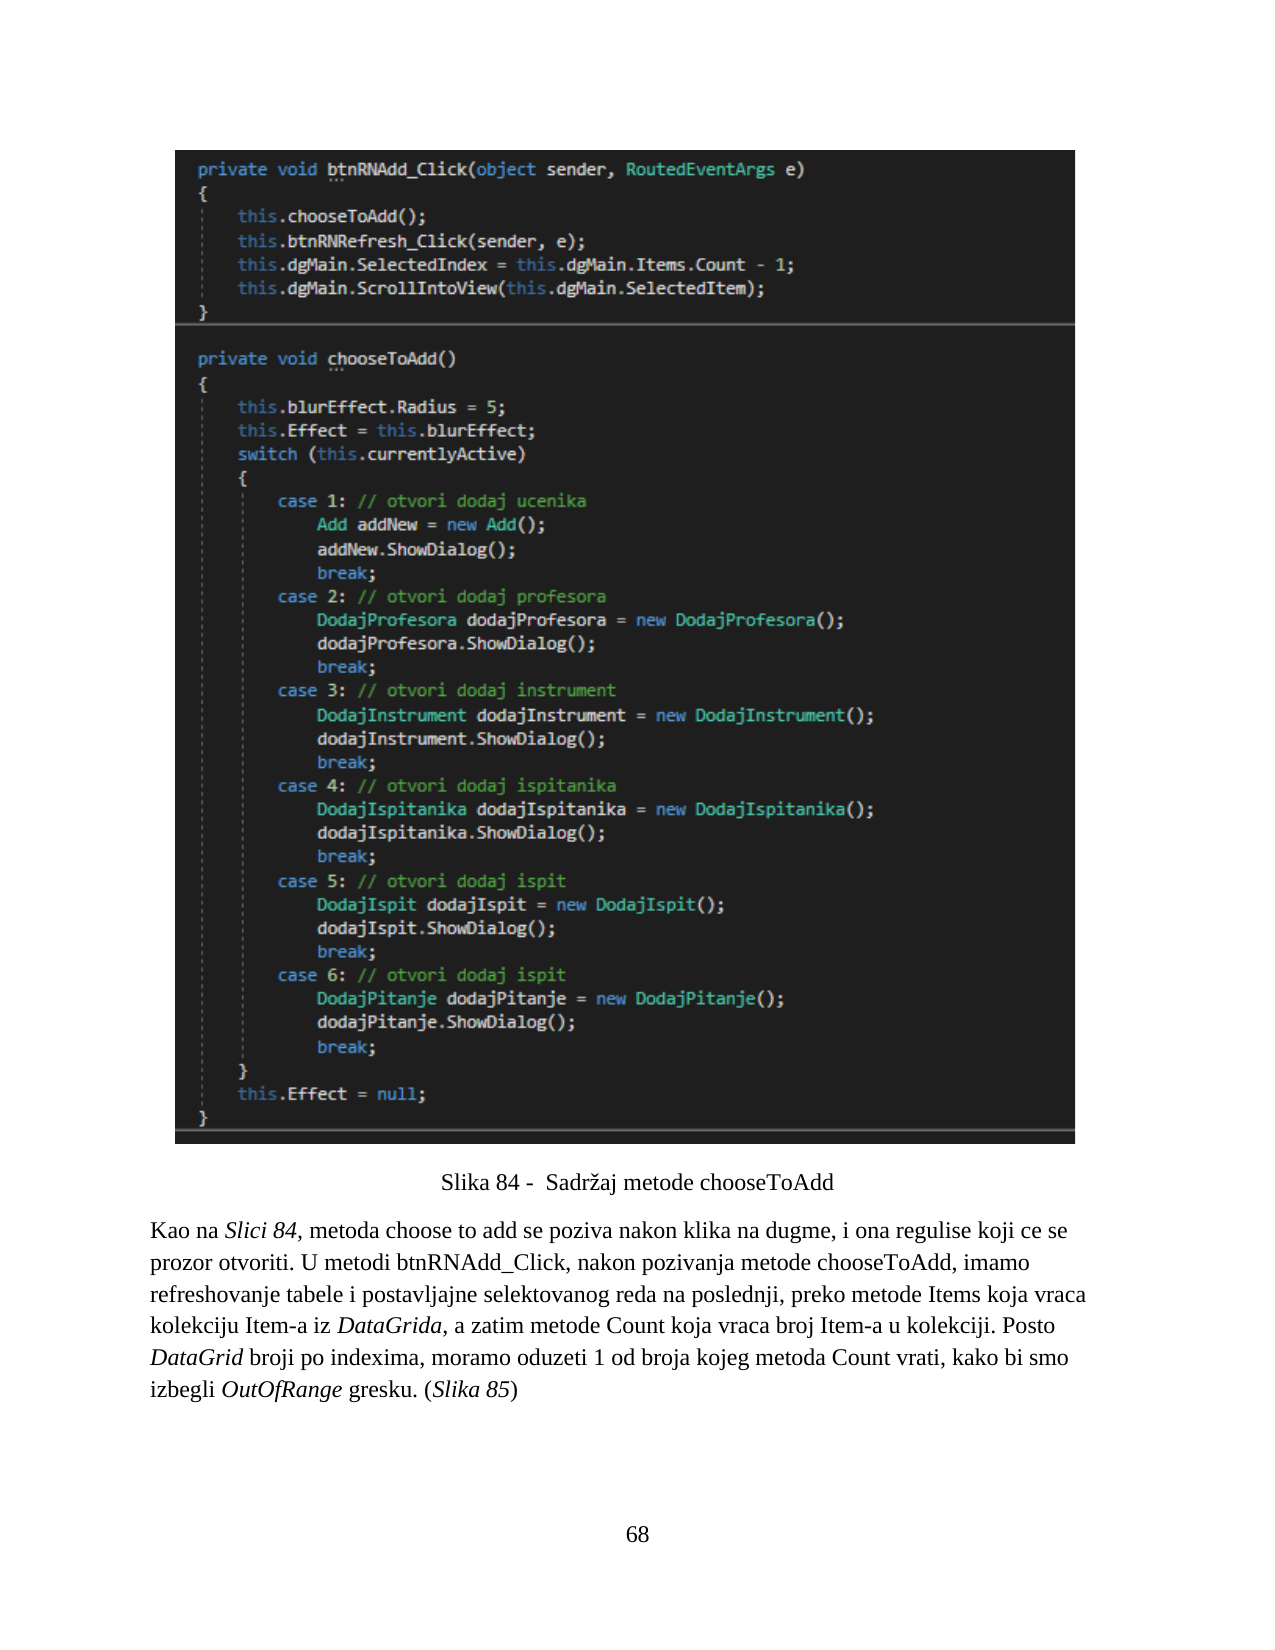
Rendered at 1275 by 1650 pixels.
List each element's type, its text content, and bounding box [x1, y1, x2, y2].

text Kao na Slici 84, metoda choose to add se poziva nakon klika na dugme, i ona regulise koji ce se prozor otvoriti. U metodi btnRNAdd_Click, nakon pozivanja metode chooseToAdd, imamo refreshovanje tabele i postavljajne selektovanog reda na poslednji, preko metode Items koja vraca kolekciju Item-a iz DataGrida, a zatim metode Count koja vraca broj Item-a u kolekciji. Posto DataGrid broji po indexima, moramo oduzeti 1 od broja kojeg metoda Count vrati, kako bi smo izbegli OutOfRange gresku. (Slika 85) [150, 1217, 1125, 1402]
picture [175, 150, 1075, 1144]
text Slika 84 - Sadržaj metode chooseToAdd [150, 1168, 1125, 1196]
